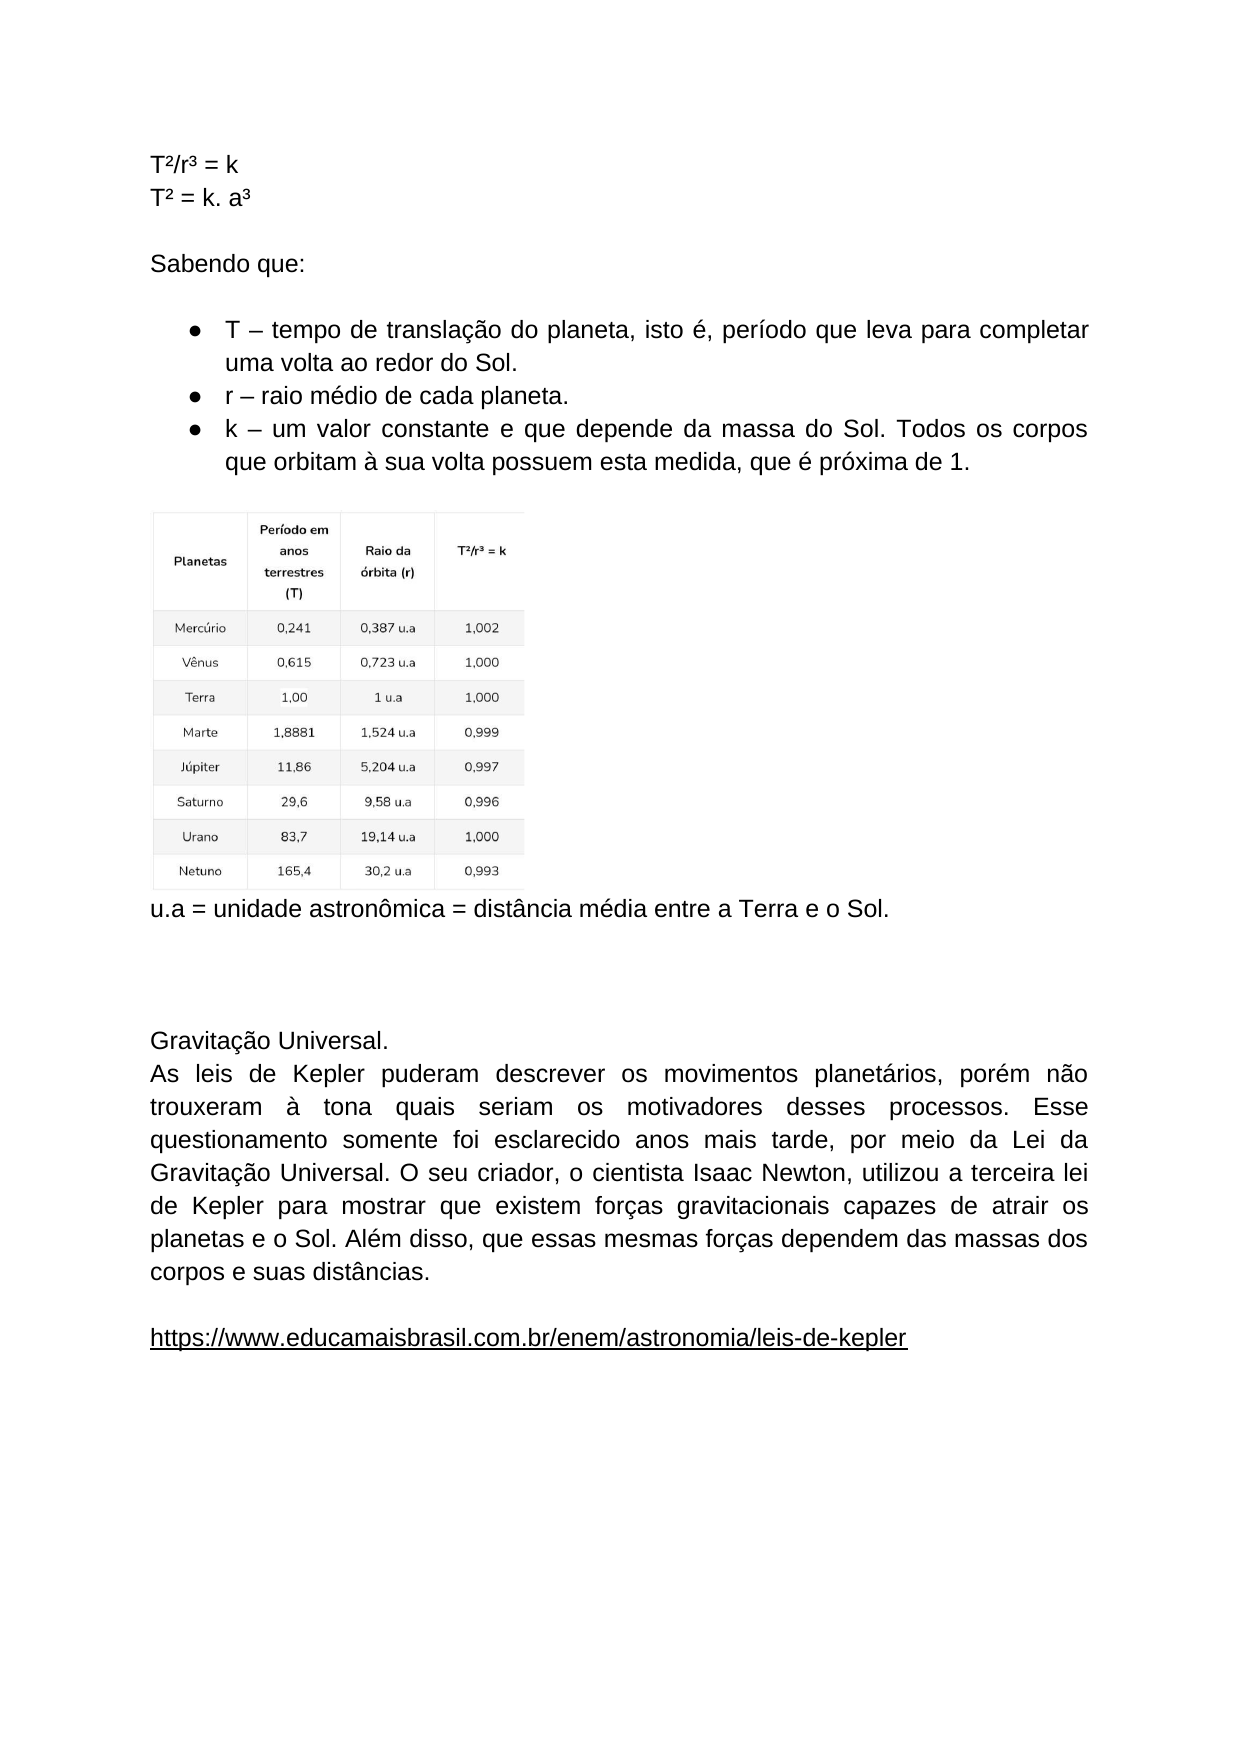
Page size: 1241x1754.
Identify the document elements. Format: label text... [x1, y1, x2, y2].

list k – um valor constante e que depende da massa do Sol. Todos os corpos que orbitam à sua volta possuem esta medida, que é próxima de 1. [187, 414, 1090, 476]
text As leis de Kepler puderam descrever os movimentos planetários, porém não trouxeram à tona quais seriam os motivadores desses processos. Esse questionamento somente foi esclarecido anos mais tarde, por meio da Lei da Gravitação Universal. O seu criador, o cientista Isaac Newton, utilizou a terceira lei de Kepler para mostrar que existem forças gravitacionais capazes de atrair os planetas e o Sol. Além disso, que essas mesmas forças dependem das massas dos corpos e suas distâncias. [150, 1059, 1090, 1286]
text https://www.educamaisbrasil.com.br/enem/astronomia/leis-de-kepler [150, 1323, 1090, 1352]
text T² = k. a³ [150, 183, 1090, 212]
list T – tempo de translação do planeta, isto é, período que leva para completar uma volta ao redor do Sol. [187, 315, 1090, 377]
picture [150, 510, 525, 891]
text T²/r³ = k [150, 150, 1090, 179]
text u.a = unidade astronômica = distância média entre a Terra e o Sol. [150, 894, 1090, 923]
text Gravitação Universal. [150, 1026, 1090, 1055]
text Sabendo que: [150, 249, 1090, 278]
list r – raio médio de cada planeta. [187, 381, 1090, 410]
